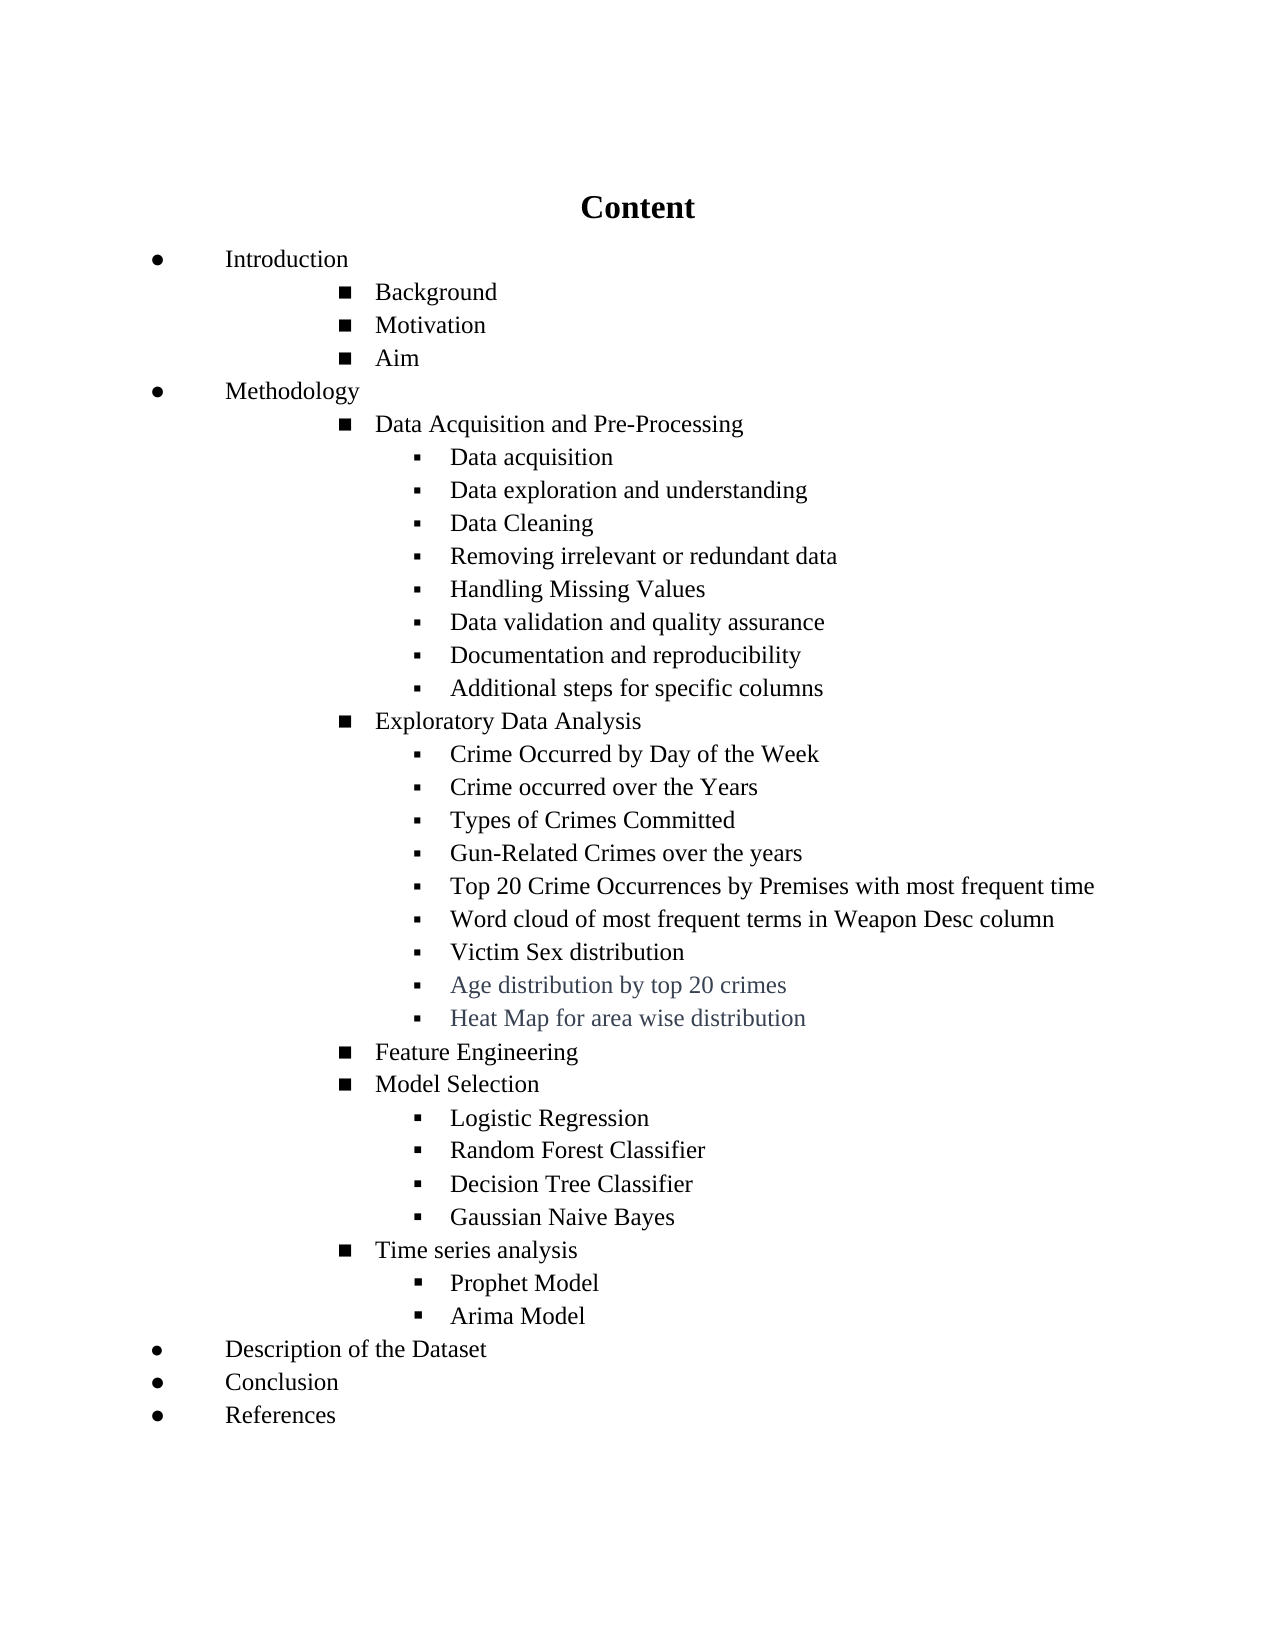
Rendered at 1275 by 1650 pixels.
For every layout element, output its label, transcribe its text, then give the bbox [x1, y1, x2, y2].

list Data Cleaning [412, 508, 1125, 537]
list Gun-Related Crimes over the years [412, 838, 1125, 867]
list Data Acquisition and Pre-Processing [337, 409, 1125, 438]
list Exploratory Data Analysis [337, 706, 1125, 735]
list Heat Map for area wise distribution [412, 1003, 1125, 1032]
list Gaussian Naive Bayes [412, 1202, 1125, 1230]
list Random Forest Classifier [412, 1136, 1125, 1164]
list Handling Missing Values [412, 574, 1125, 603]
list Decision Tree Classifier [412, 1169, 1125, 1197]
list References [150, 1400, 1125, 1428]
list Prophet Model [412, 1268, 1125, 1296]
list Types of Crimes Committed [412, 805, 1125, 834]
list Top 20 Crime Occurrences by Premises with most frequent time [412, 871, 1125, 900]
list Aim [337, 343, 1125, 372]
list Additional steps for specific columns [412, 673, 1125, 702]
list Introduction [150, 244, 1125, 273]
list Age distribution by top 20 crimes [412, 971, 1125, 999]
subtitle Content [150, 187, 1125, 226]
list Conclusion [150, 1367, 1125, 1396]
list Crime Occurred by Day of the Week [412, 739, 1125, 768]
list Background [337, 277, 1125, 306]
list Feature Engineering [337, 1037, 1125, 1065]
list Victim Sex distribution [412, 937, 1125, 966]
list Word cloud of most frequent terms in Weapon Desc column [412, 904, 1125, 933]
list Arima Model [412, 1301, 1125, 1329]
list Model Selection [337, 1069, 1125, 1098]
list Logistic Regression [412, 1103, 1125, 1131]
list Data acquisition [412, 442, 1125, 471]
list Crime occurred over the Years [412, 772, 1125, 801]
list Motivation [337, 310, 1125, 339]
list Removing irrelevant or redundant data [412, 541, 1125, 570]
list Data exploration and understanding [412, 475, 1125, 504]
list Data validation and quality assurance [412, 607, 1125, 636]
list Documentation and reproducibility [412, 640, 1125, 669]
list Time series analysis [337, 1235, 1125, 1263]
list Description of the Dataset [150, 1334, 1125, 1362]
list Methodology [150, 376, 1125, 405]
